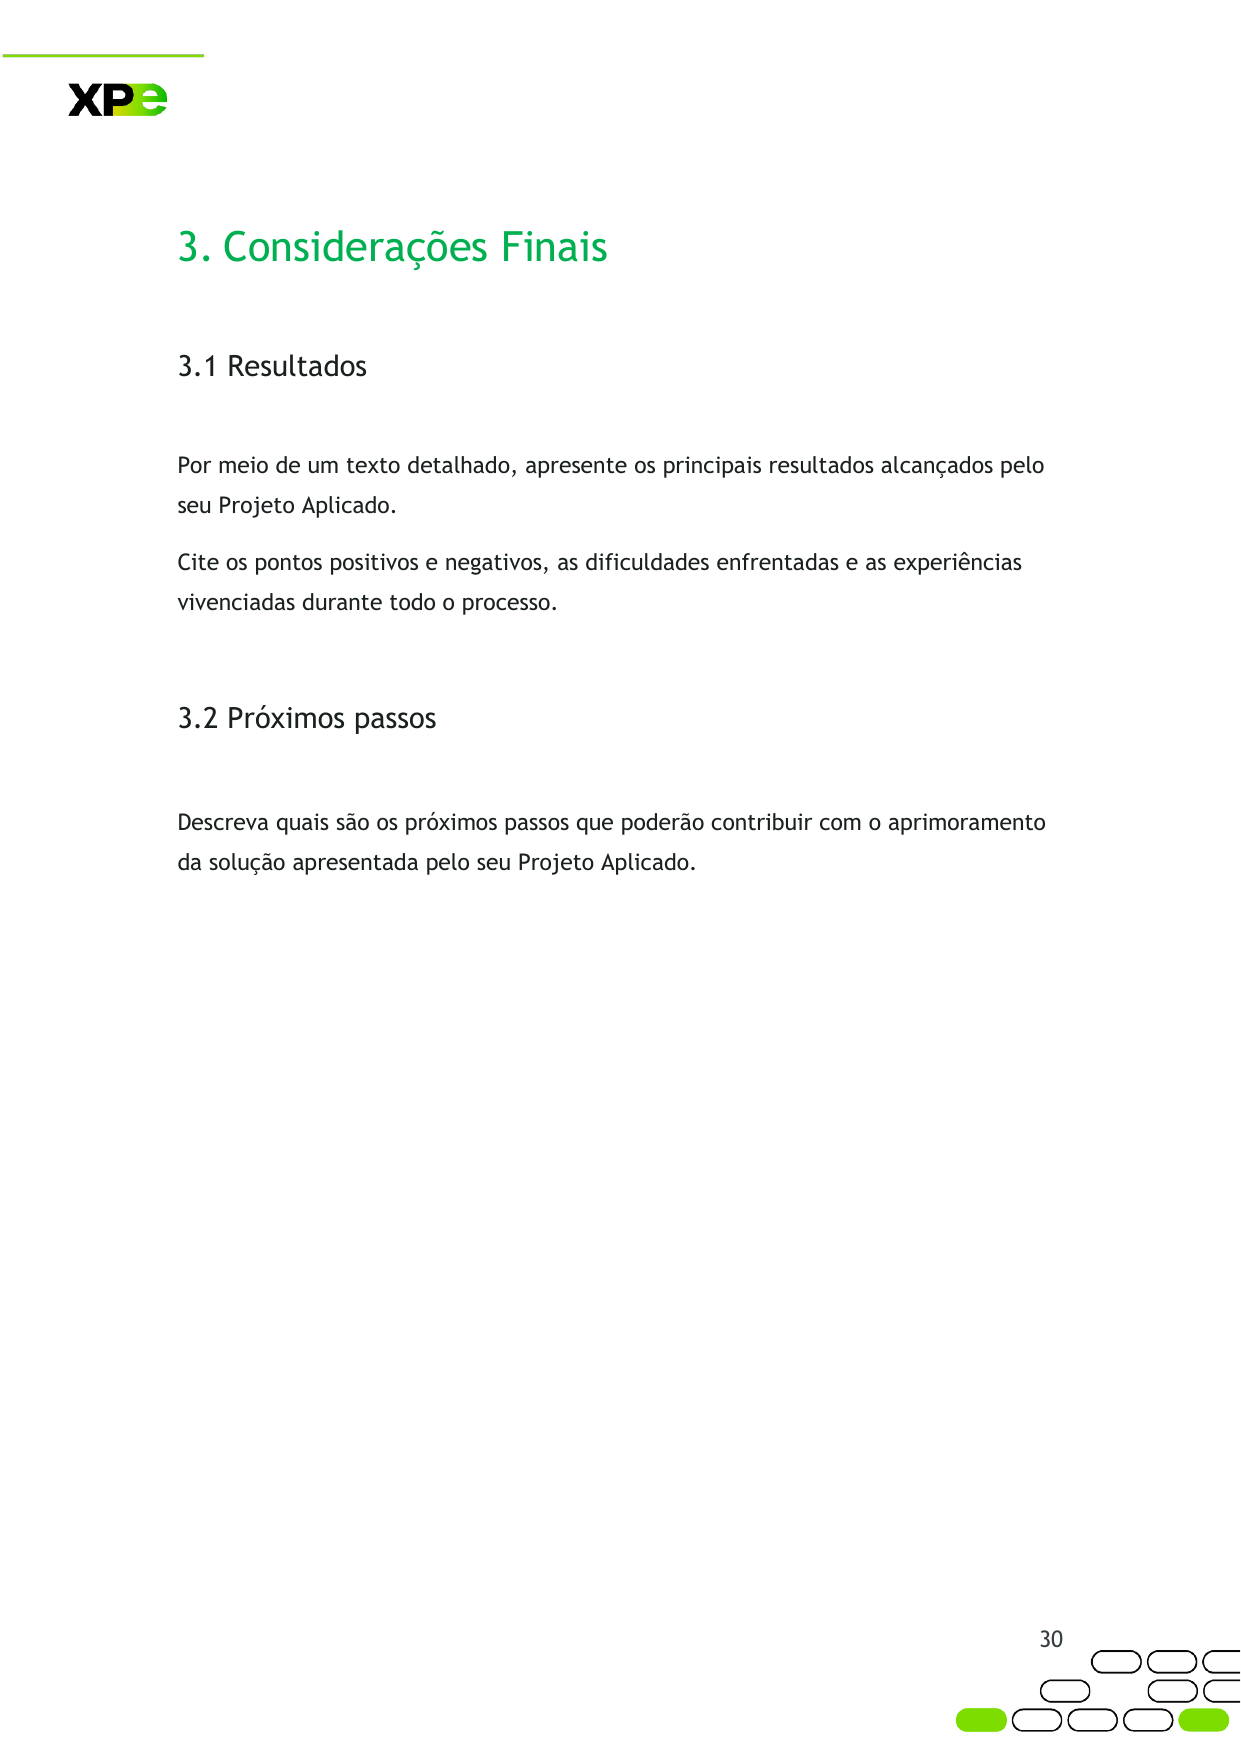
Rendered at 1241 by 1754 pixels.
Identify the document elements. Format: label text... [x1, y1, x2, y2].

text Por meio de um texto detalhado, apresente os principais resultados alcançados pelo seu Projeto Aplicado. [177, 452, 1063, 519]
text Cite os pontos positivos e negativos, as dificuldades enfrentadas e as experiências vivenciadas durante todo o processo. [177, 549, 1063, 615]
text Descreva quais são os próximos passos que poderão contribuir com o aprimoramento da solução apresentada pelo seu Projeto Aplicado. [177, 808, 1063, 875]
picture [955, 1650, 1241, 1732]
subtitle 3.2 Próximos passos [177, 701, 1063, 735]
subtitle 3.1 Resultados [177, 349, 1063, 383]
subtitle 3. Considerações Finais [177, 222, 1063, 271]
picture [2, 51, 205, 148]
